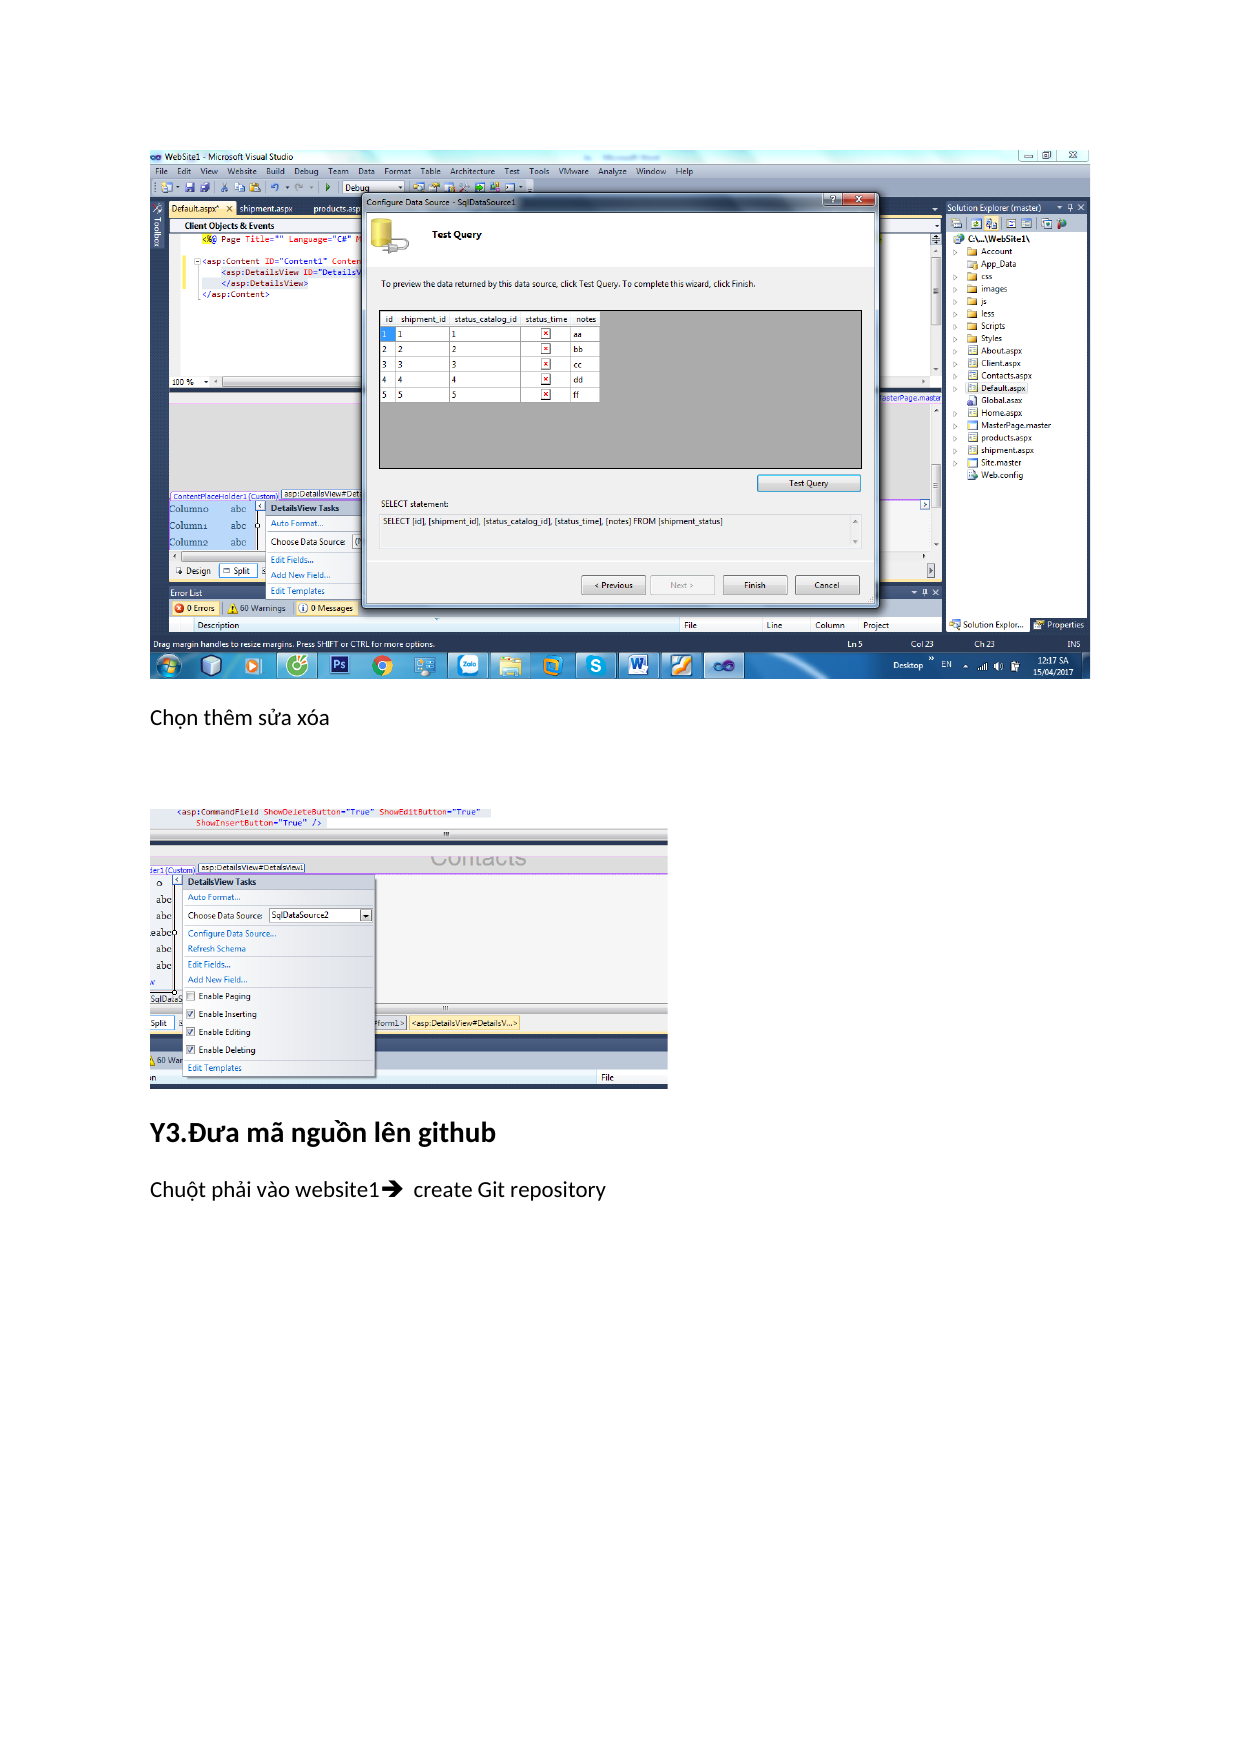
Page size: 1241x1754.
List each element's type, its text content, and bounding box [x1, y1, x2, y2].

text Y3.Đưa mã nguồn lên github [150, 1114, 1090, 1149]
text Chọn thêm sửa xóa [150, 703, 1090, 732]
picture [150, 150, 1091, 679]
text Chuột phải vào website1 create Git repository [150, 1176, 1090, 1203]
picture [150, 809, 668, 1089]
